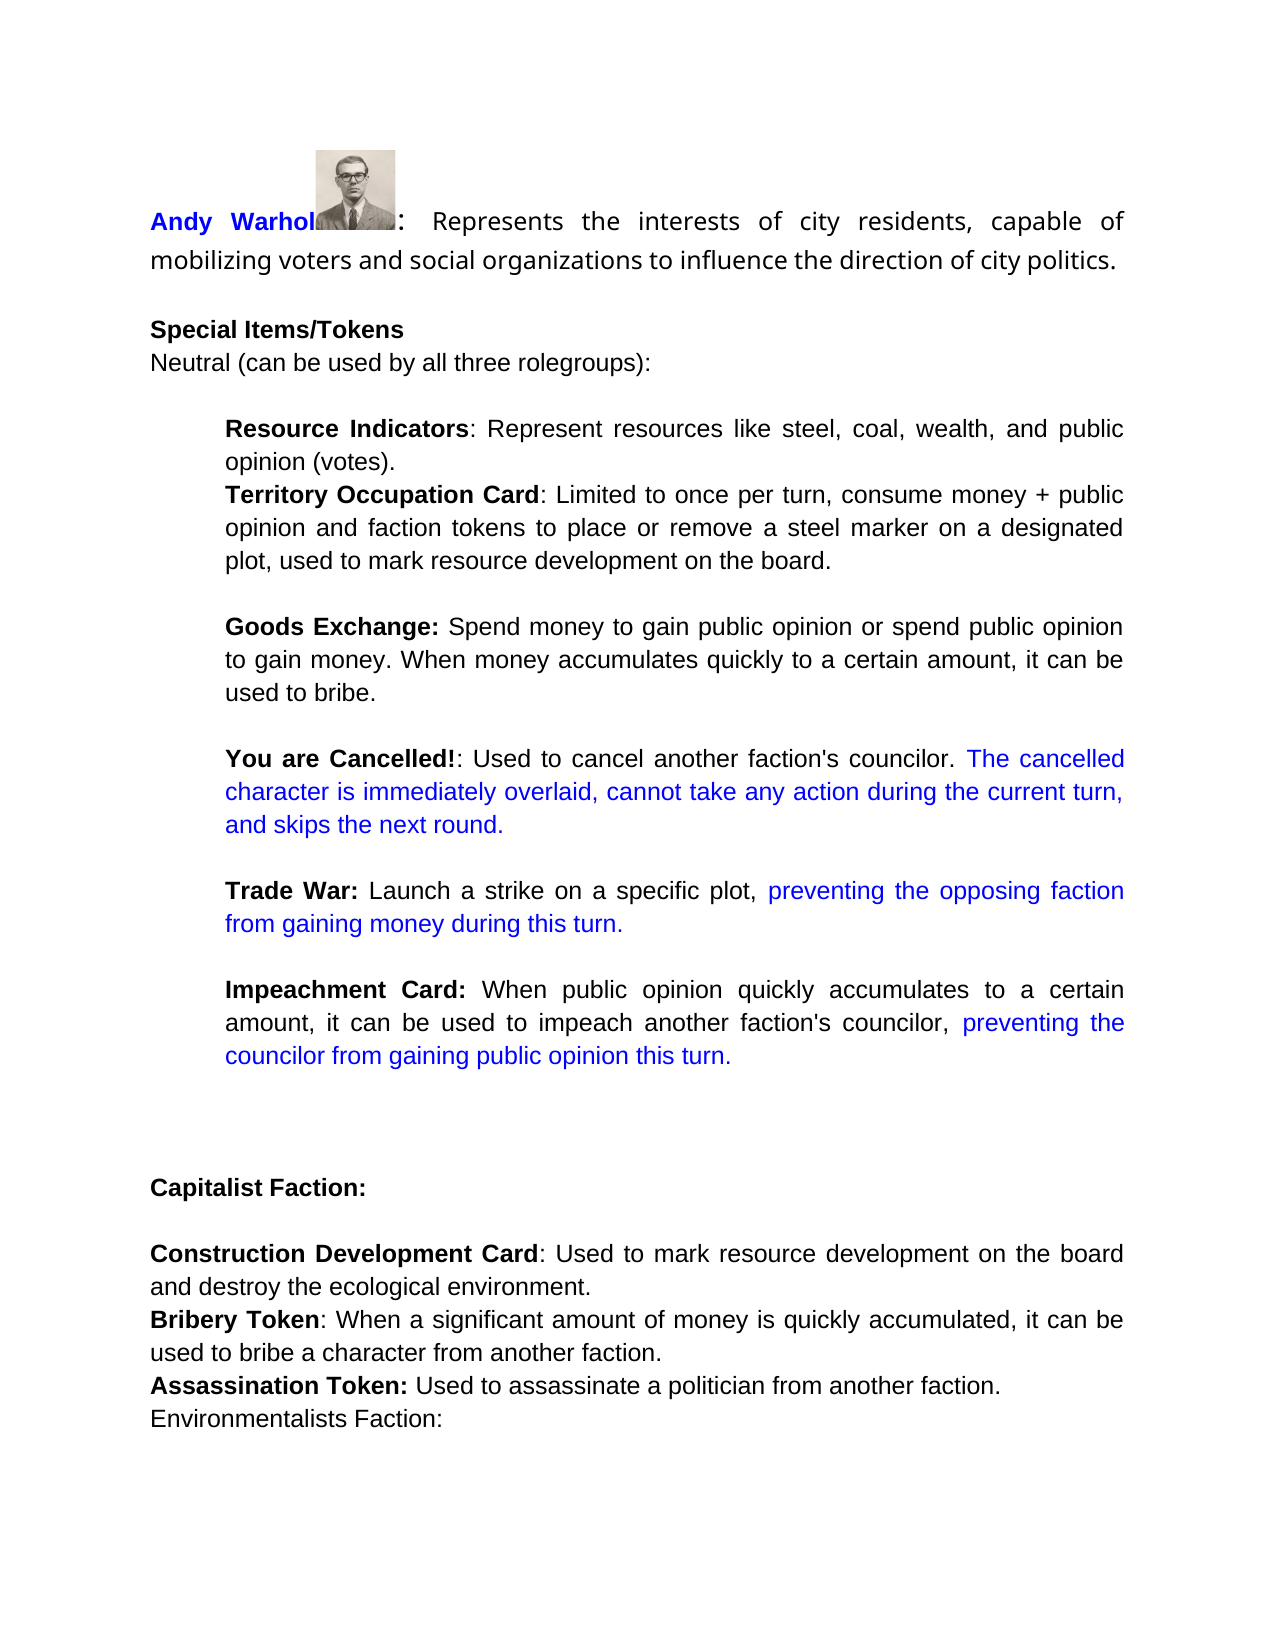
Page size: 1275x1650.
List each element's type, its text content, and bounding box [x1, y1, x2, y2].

text Bribery Token: When a significant amount of money is quickly accumulated, it can be used to bribe a character from another faction. [150, 1305, 1125, 1367]
text Andy Warhol：Represents the interests of city residents, capable of mobilizing voters and social organizations to influence the direction of city politics. [150, 150, 1125, 276]
text Environmentalists Faction: [150, 1404, 1125, 1433]
text Capitalist Faction: [150, 1173, 1125, 1202]
text Assassination Token: Used to assassinate a politician from another faction. [150, 1371, 1125, 1400]
text Construction Development Card: Used to mark resource development on the board and destroy the ecological environment. [150, 1239, 1125, 1301]
text Neutral (can be used by all three rolegroups): [150, 348, 1125, 376]
picture [315, 150, 396, 230]
text Territory Occupation Card: Limited to once per turn, consume money + public opinion and faction tokens to place or remove a steel marker on a designated plot, used to mark resource development on the board. [225, 480, 1125, 574]
text Resource Indicators: Represent resources like steel, coal, wealth, and public opinion (votes). [225, 414, 1125, 475]
text Goods Exchange: Spend money to gain public opinion or spend public opinion to gain money. When money accumulates quickly to a certain amount, it can be used to bribe. [225, 612, 1125, 707]
text Trade War: Launch a strike on a specific plot, preventing the opposing faction from gaining money during this turn. [225, 876, 1125, 938]
text You are Cancelled!: Used to cancel another faction's councilor. The cancelled character is immediately overlaid, cannot take any action during the current turn, and skips the next round. [225, 744, 1125, 839]
text Special Items/Tokens [150, 314, 1125, 343]
text Impeachment Card: When public opinion quickly accumulates to a certain amount, it can be used to impeach another faction's councilor, preventing the councilor from gaining public opinion this turn. [225, 975, 1125, 1070]
